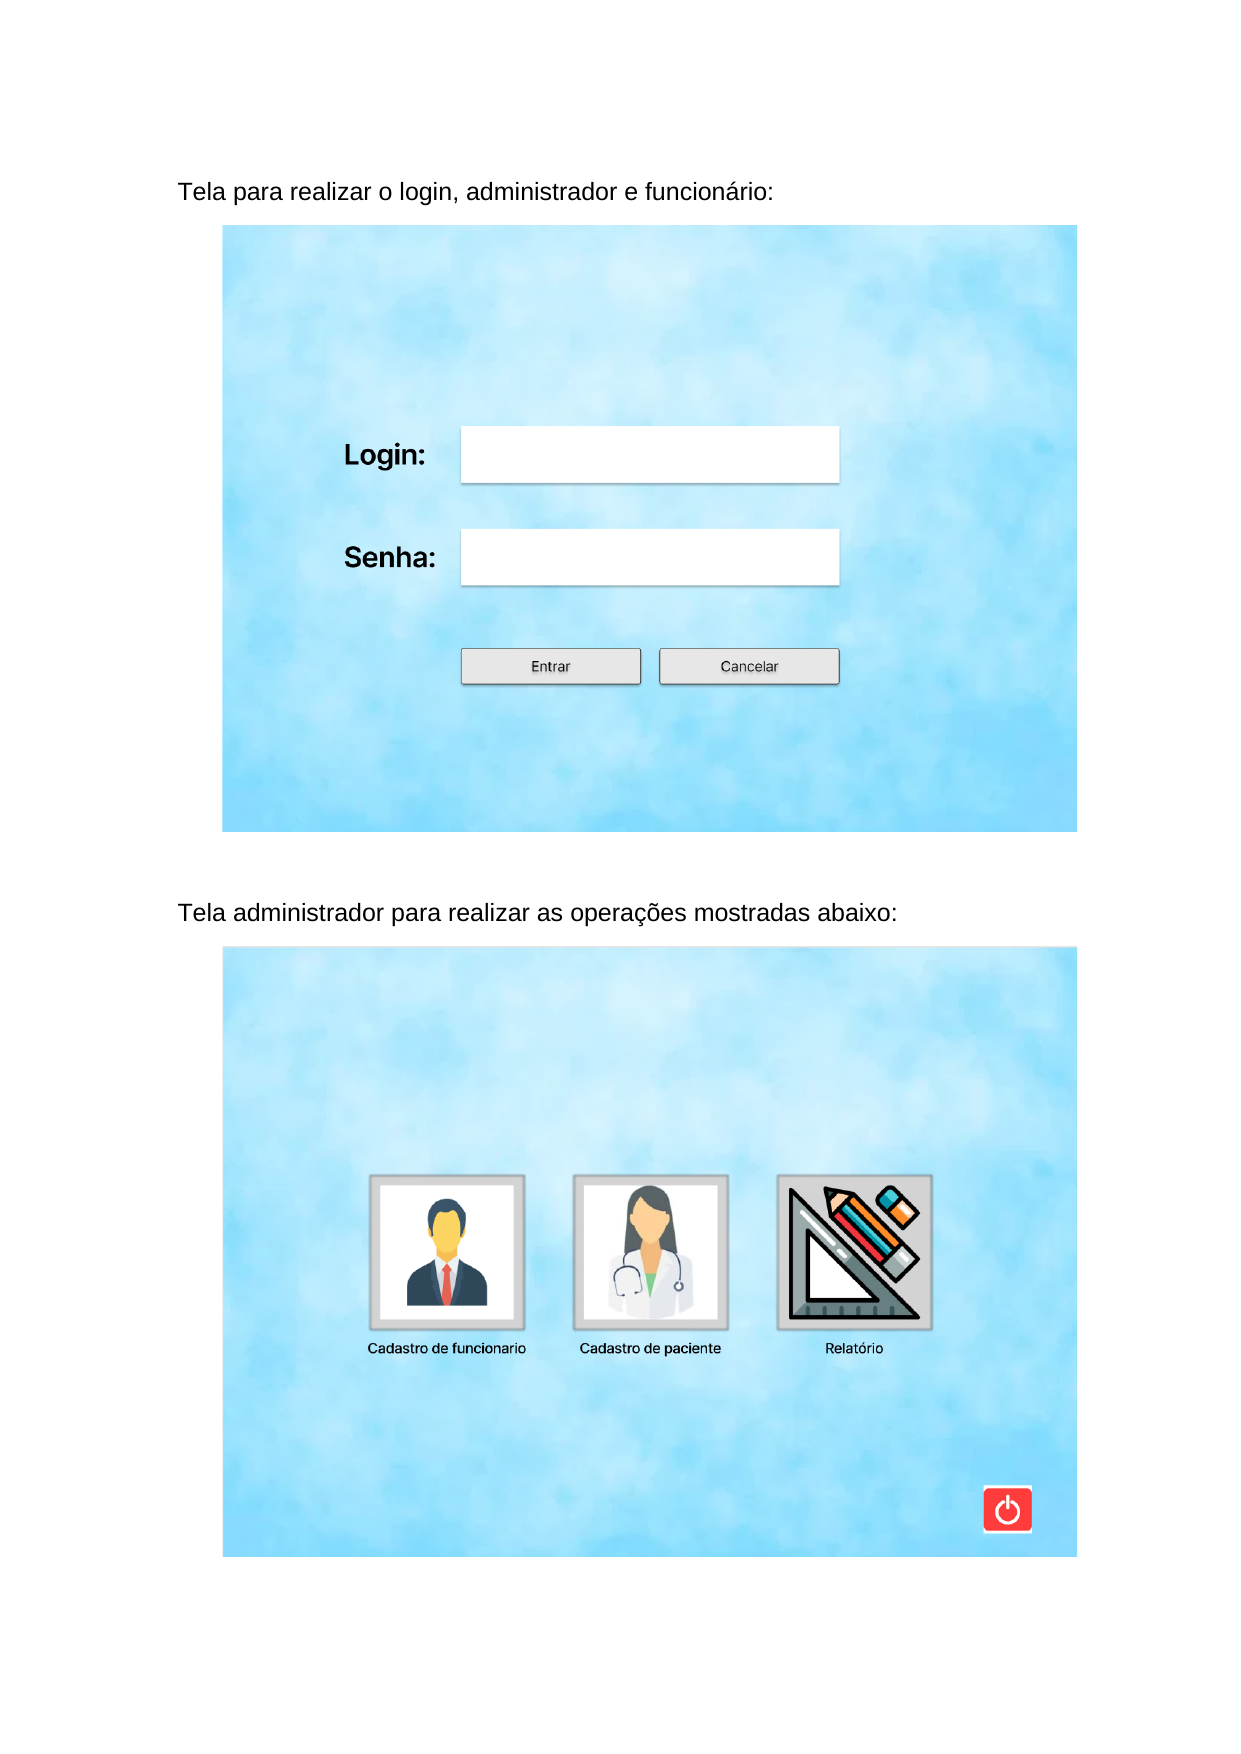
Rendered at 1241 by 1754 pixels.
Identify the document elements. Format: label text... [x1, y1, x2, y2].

picture [222, 946, 1078, 1557]
text Tela administrador para realizar as operações mostradas abaixo: [177, 898, 1122, 927]
text Tela para realizar o login, administrador e funcionário: [177, 177, 1122, 206]
picture [222, 225, 1078, 832]
